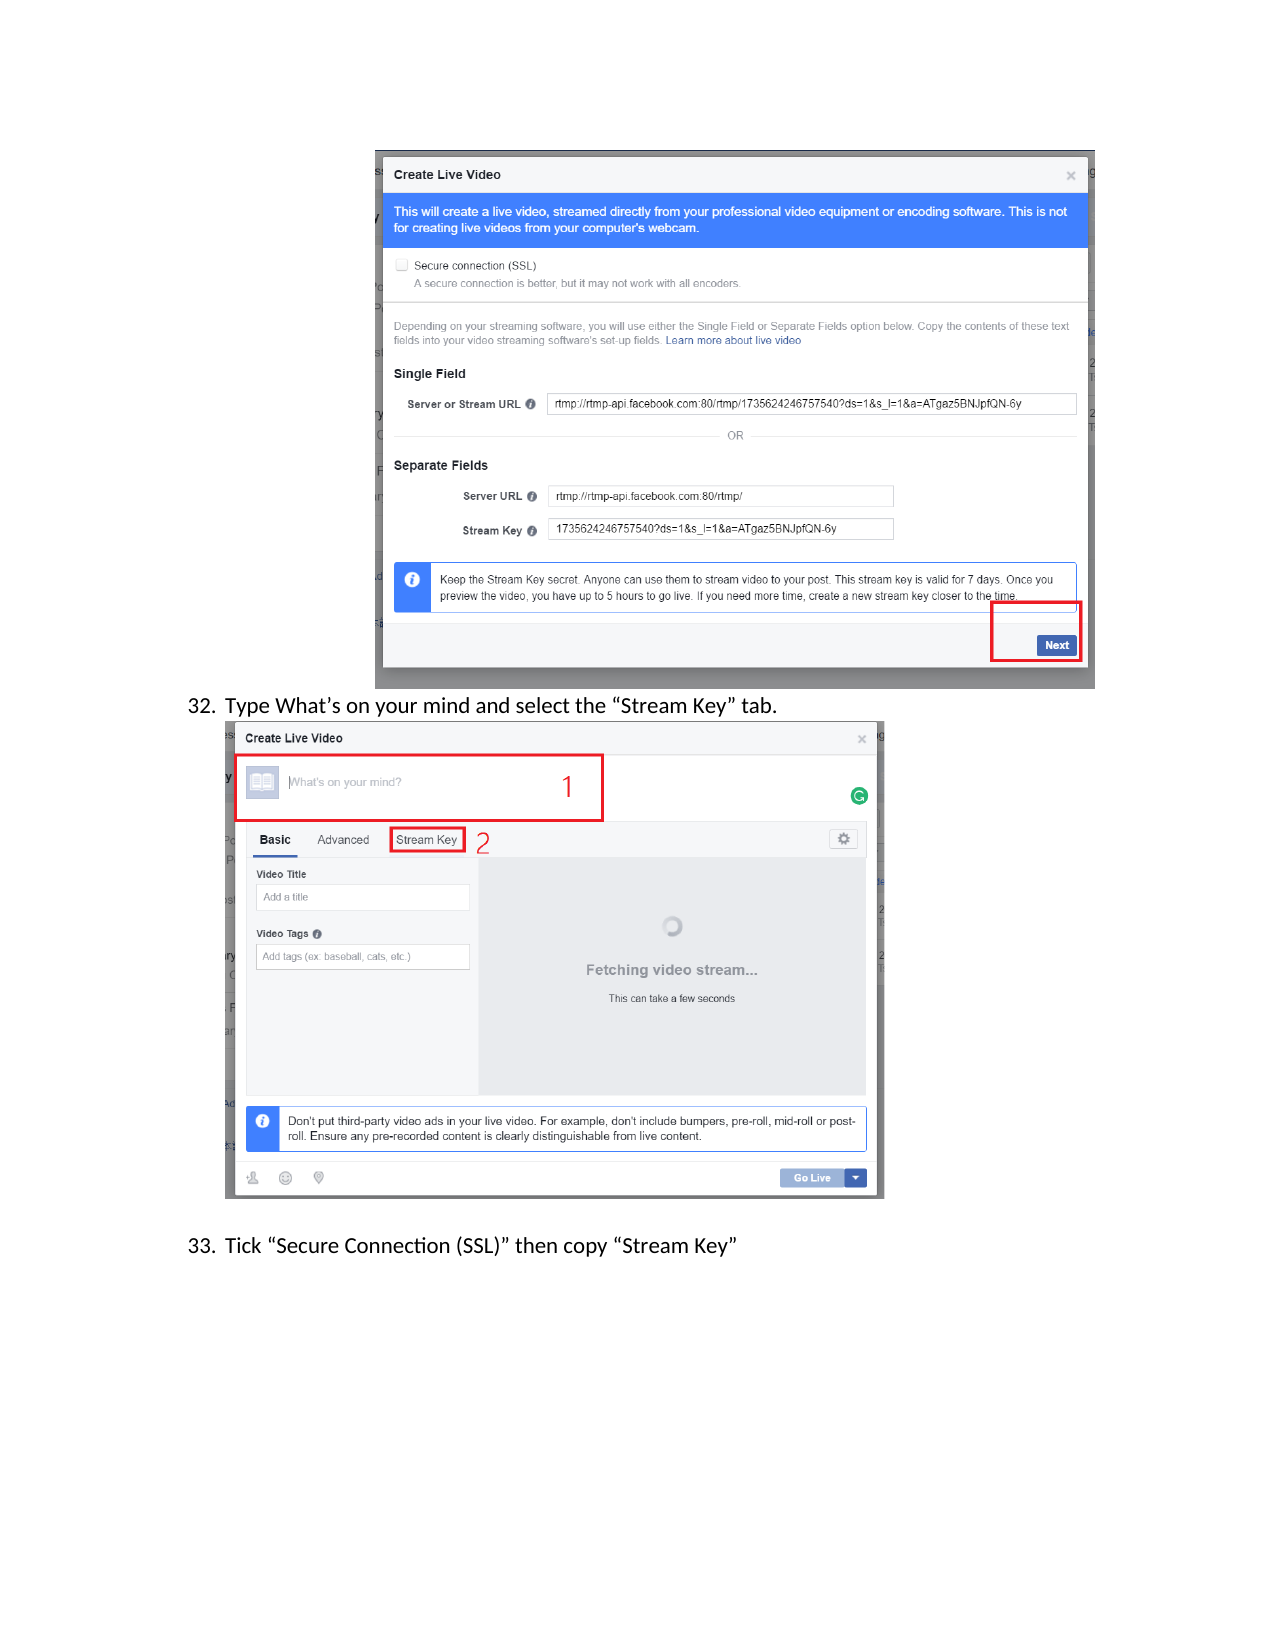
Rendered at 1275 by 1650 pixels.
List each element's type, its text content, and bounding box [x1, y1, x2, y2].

picture [225, 721, 885, 1199]
list Tick “Secure Connection (SSL)” then copy “Stream Key” [187, 1231, 1125, 1259]
picture [375, 150, 1095, 689]
list Type What’s on your mind and select the “Stream Key” tab. [187, 691, 1125, 719]
